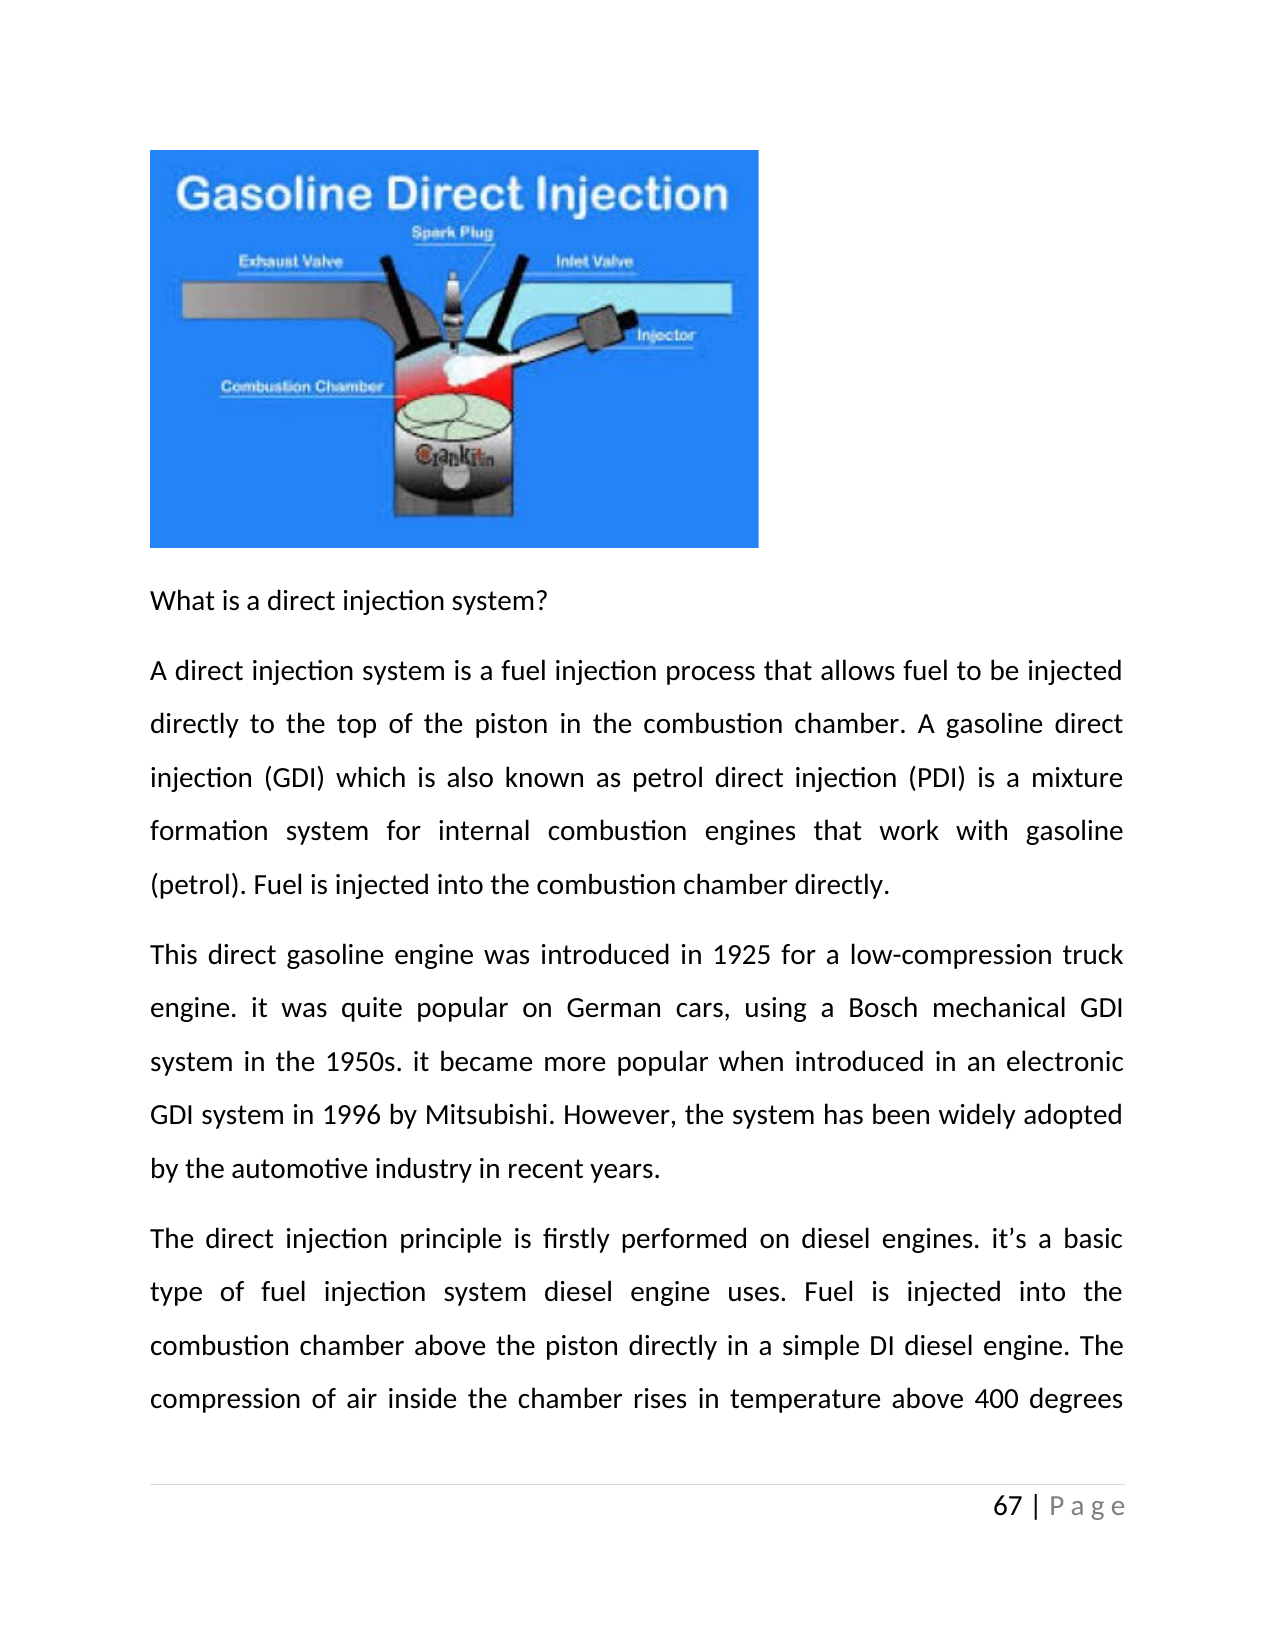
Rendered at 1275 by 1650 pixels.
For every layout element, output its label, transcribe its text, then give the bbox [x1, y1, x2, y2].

text What is a direct injection system? [150, 582, 1125, 618]
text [150, 1220, 1125, 1416]
text This direct gasoline engine was introduced in 1925 for a low-compression truck engine. it was quite popular on German cars, using a Bosch mechanical GDI system in the 1950s. it became more popular when introduced in an electronic GDI system in 1996 by Mitsubishi. However, the system has been widely adopted by the automotive industry in recent years. [150, 936, 1125, 1185]
text A direct injection system is a fuel injection process that allows fuel to be injected directly to the top of the piston in the combustion chamber. A gasoline direct injection (GDI) which is also known as petrol direct injection (PDI) is a mixture formation system for internal combustion engines that work with gasoline (petrol). Fuel is injected into the combustion chamber directly. [150, 652, 1125, 901]
picture [150, 150, 759, 548]
